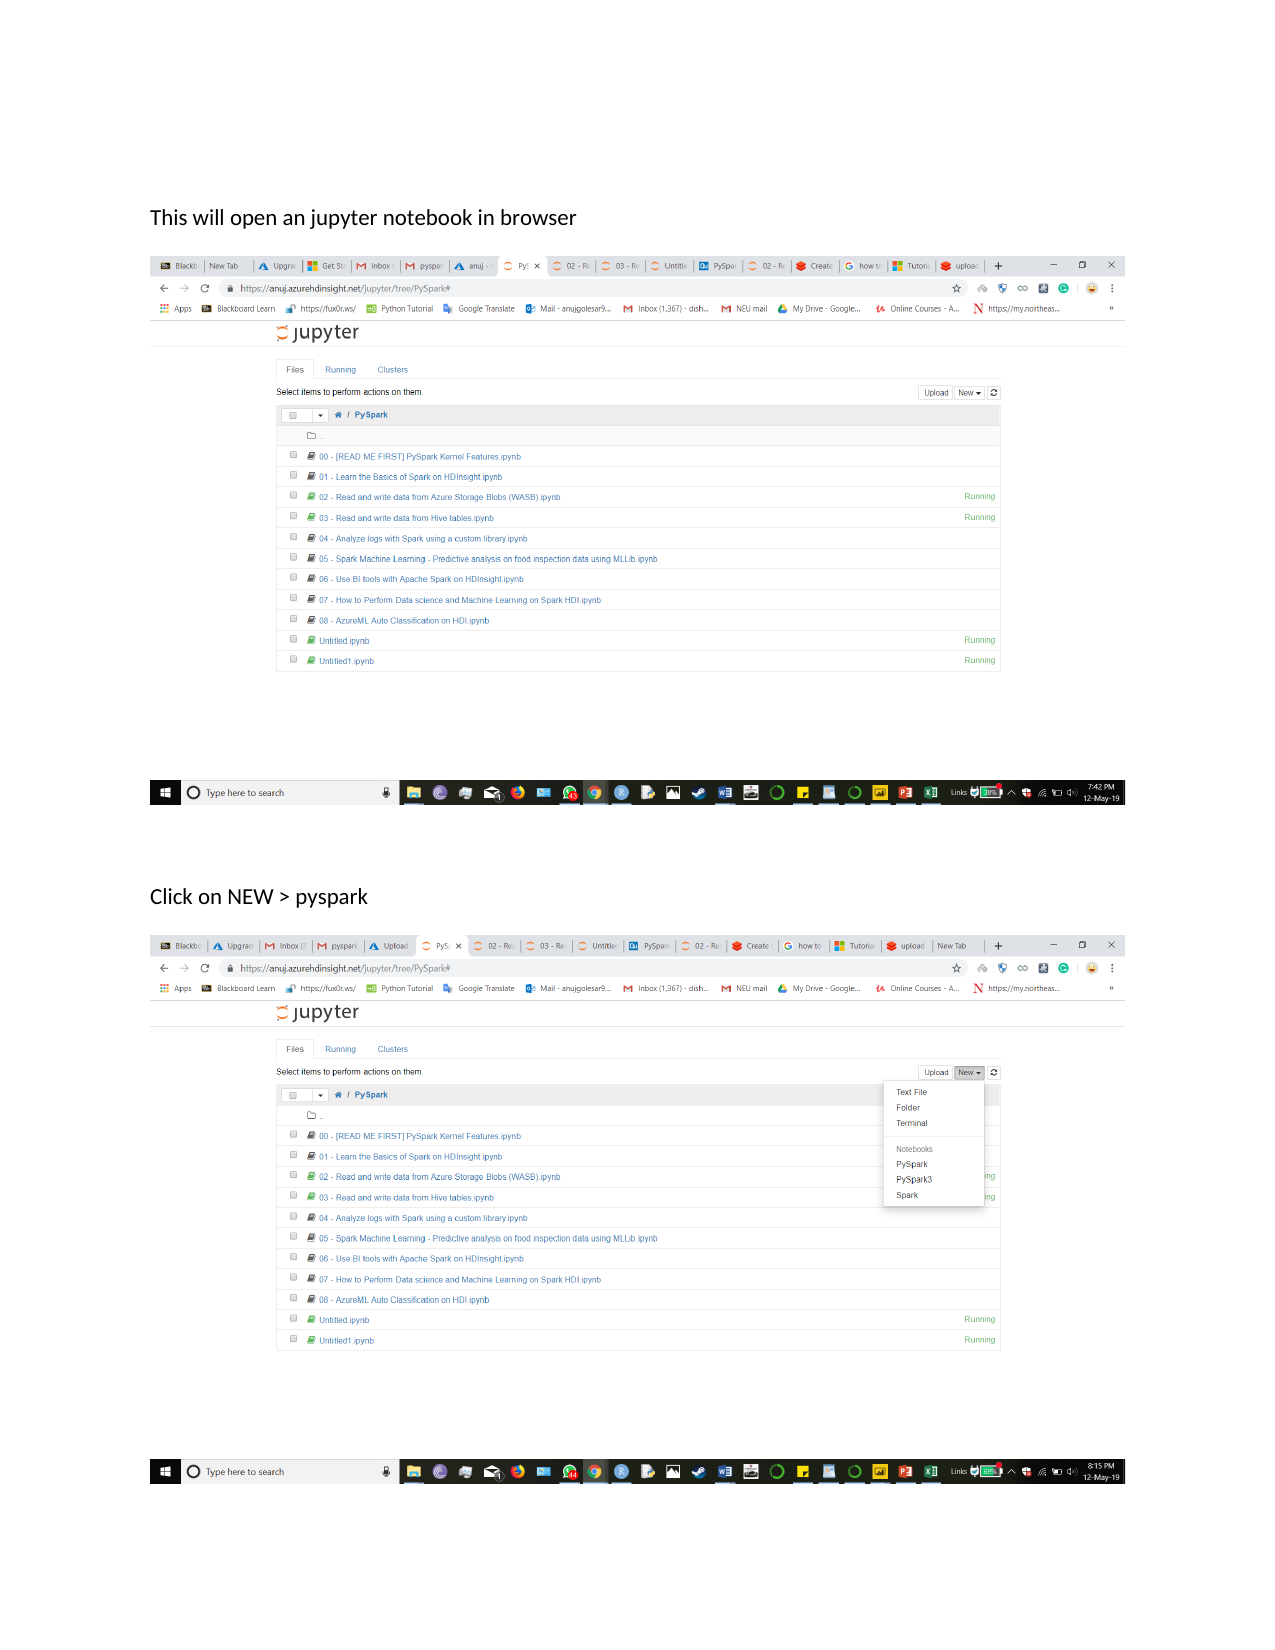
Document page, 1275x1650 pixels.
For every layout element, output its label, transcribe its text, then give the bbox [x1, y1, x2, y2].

picture [150, 935, 1125, 1484]
picture [150, 256, 1125, 805]
text Click on NEW > pyspark [150, 882, 1125, 911]
text This will open an jupyter notebook in browser [150, 203, 1125, 231]
